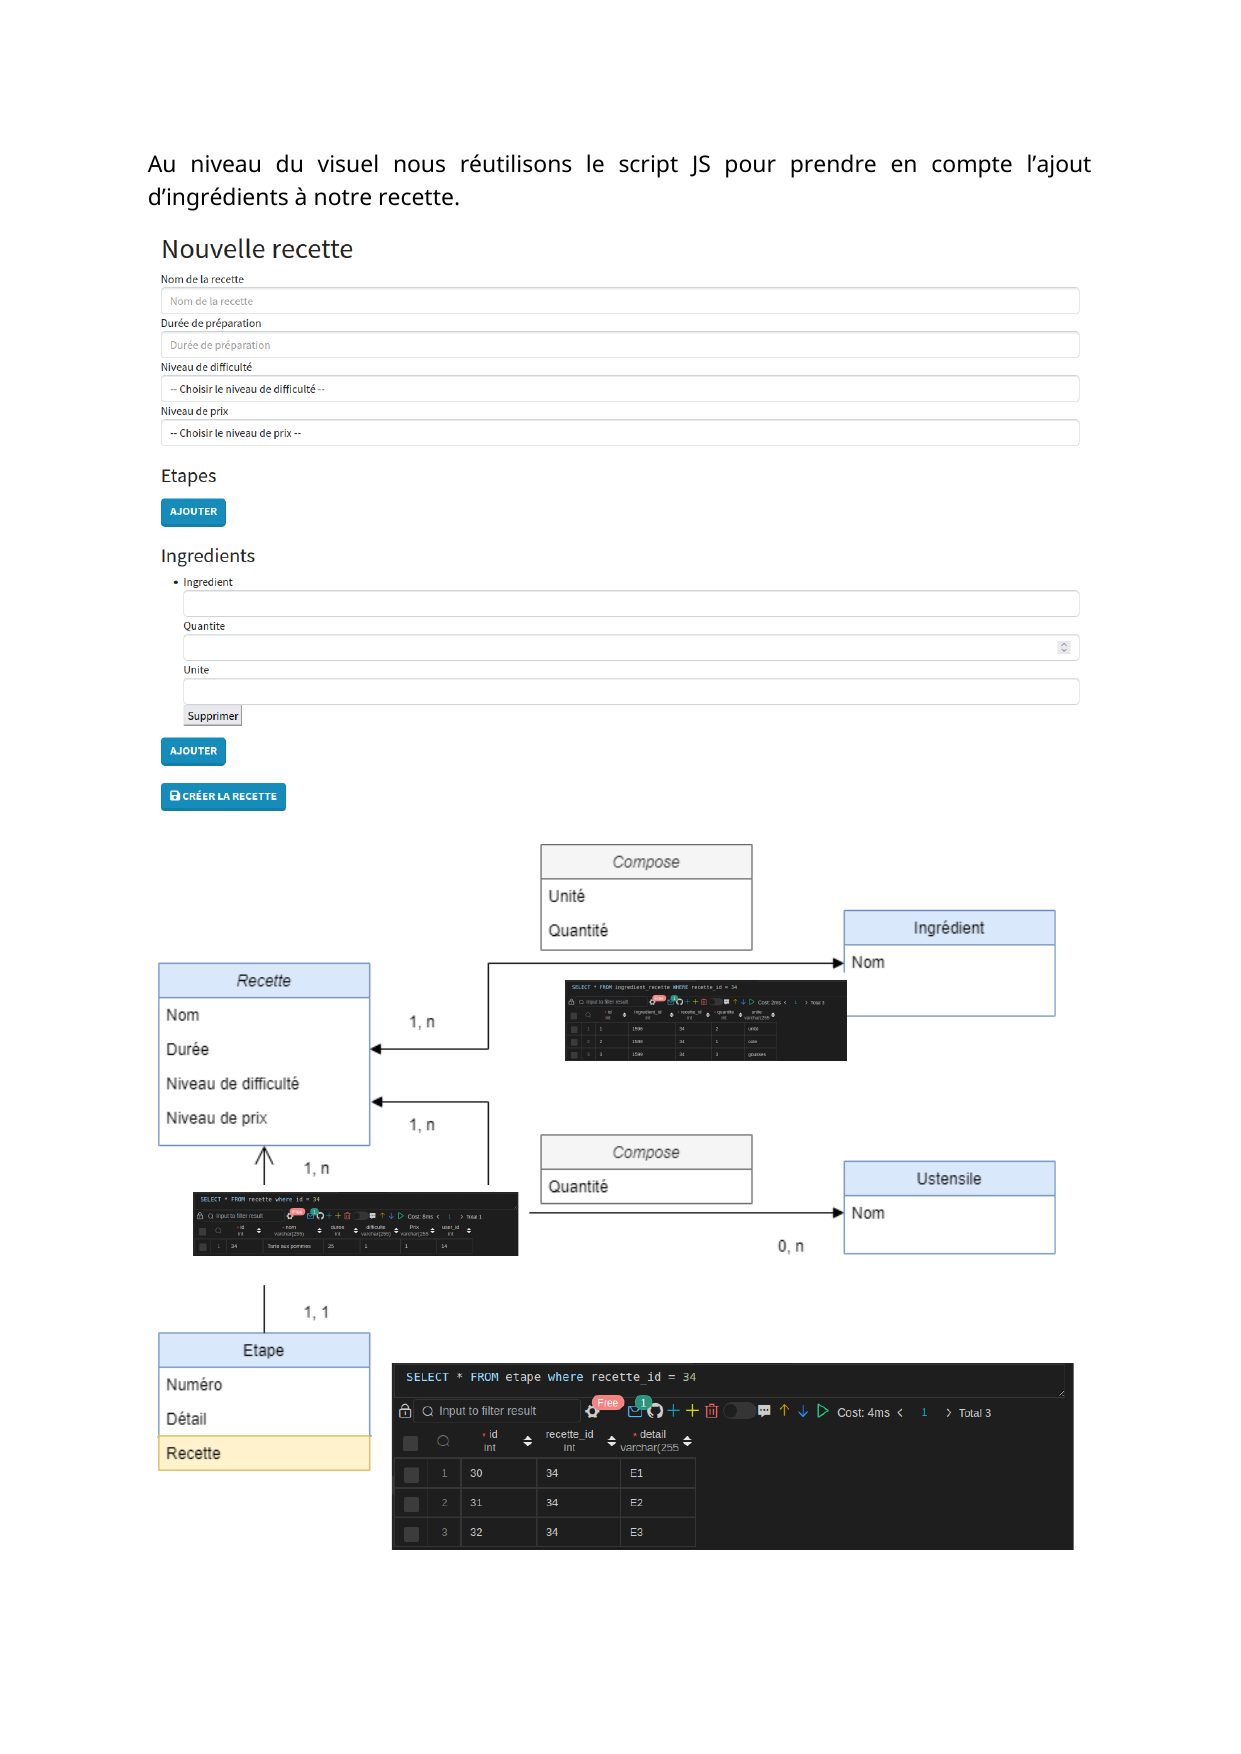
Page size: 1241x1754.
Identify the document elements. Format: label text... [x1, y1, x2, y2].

picture [157, 844, 1056, 1475]
picture [391, 1363, 1074, 1550]
picture [147, 231, 1092, 815]
text Au niveau du visuel nous réutilisons le script JS pour prendre en compte l’ajout d’ingrédients à notre recette. [148, 148, 1093, 213]
